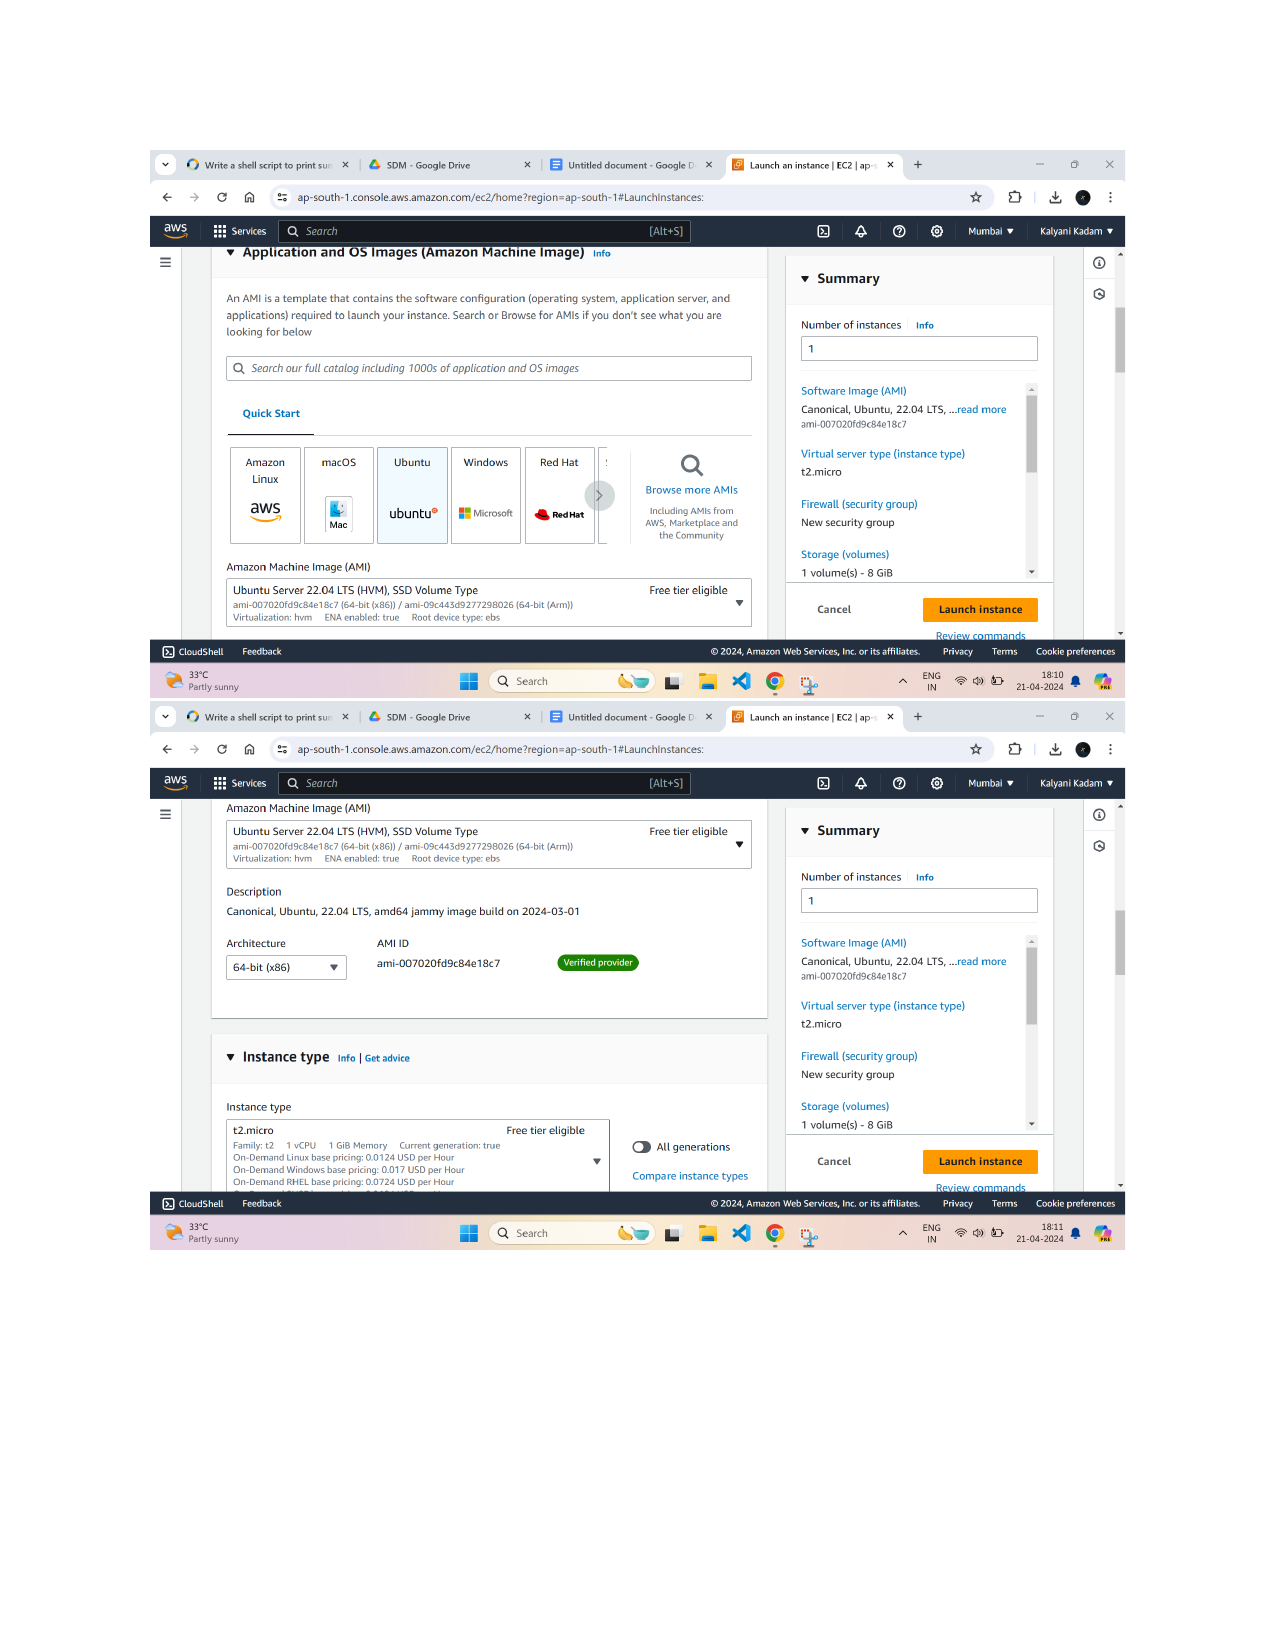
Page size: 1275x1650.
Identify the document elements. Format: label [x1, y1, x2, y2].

picture [150, 701, 1125, 1250]
picture [150, 150, 1125, 698]
